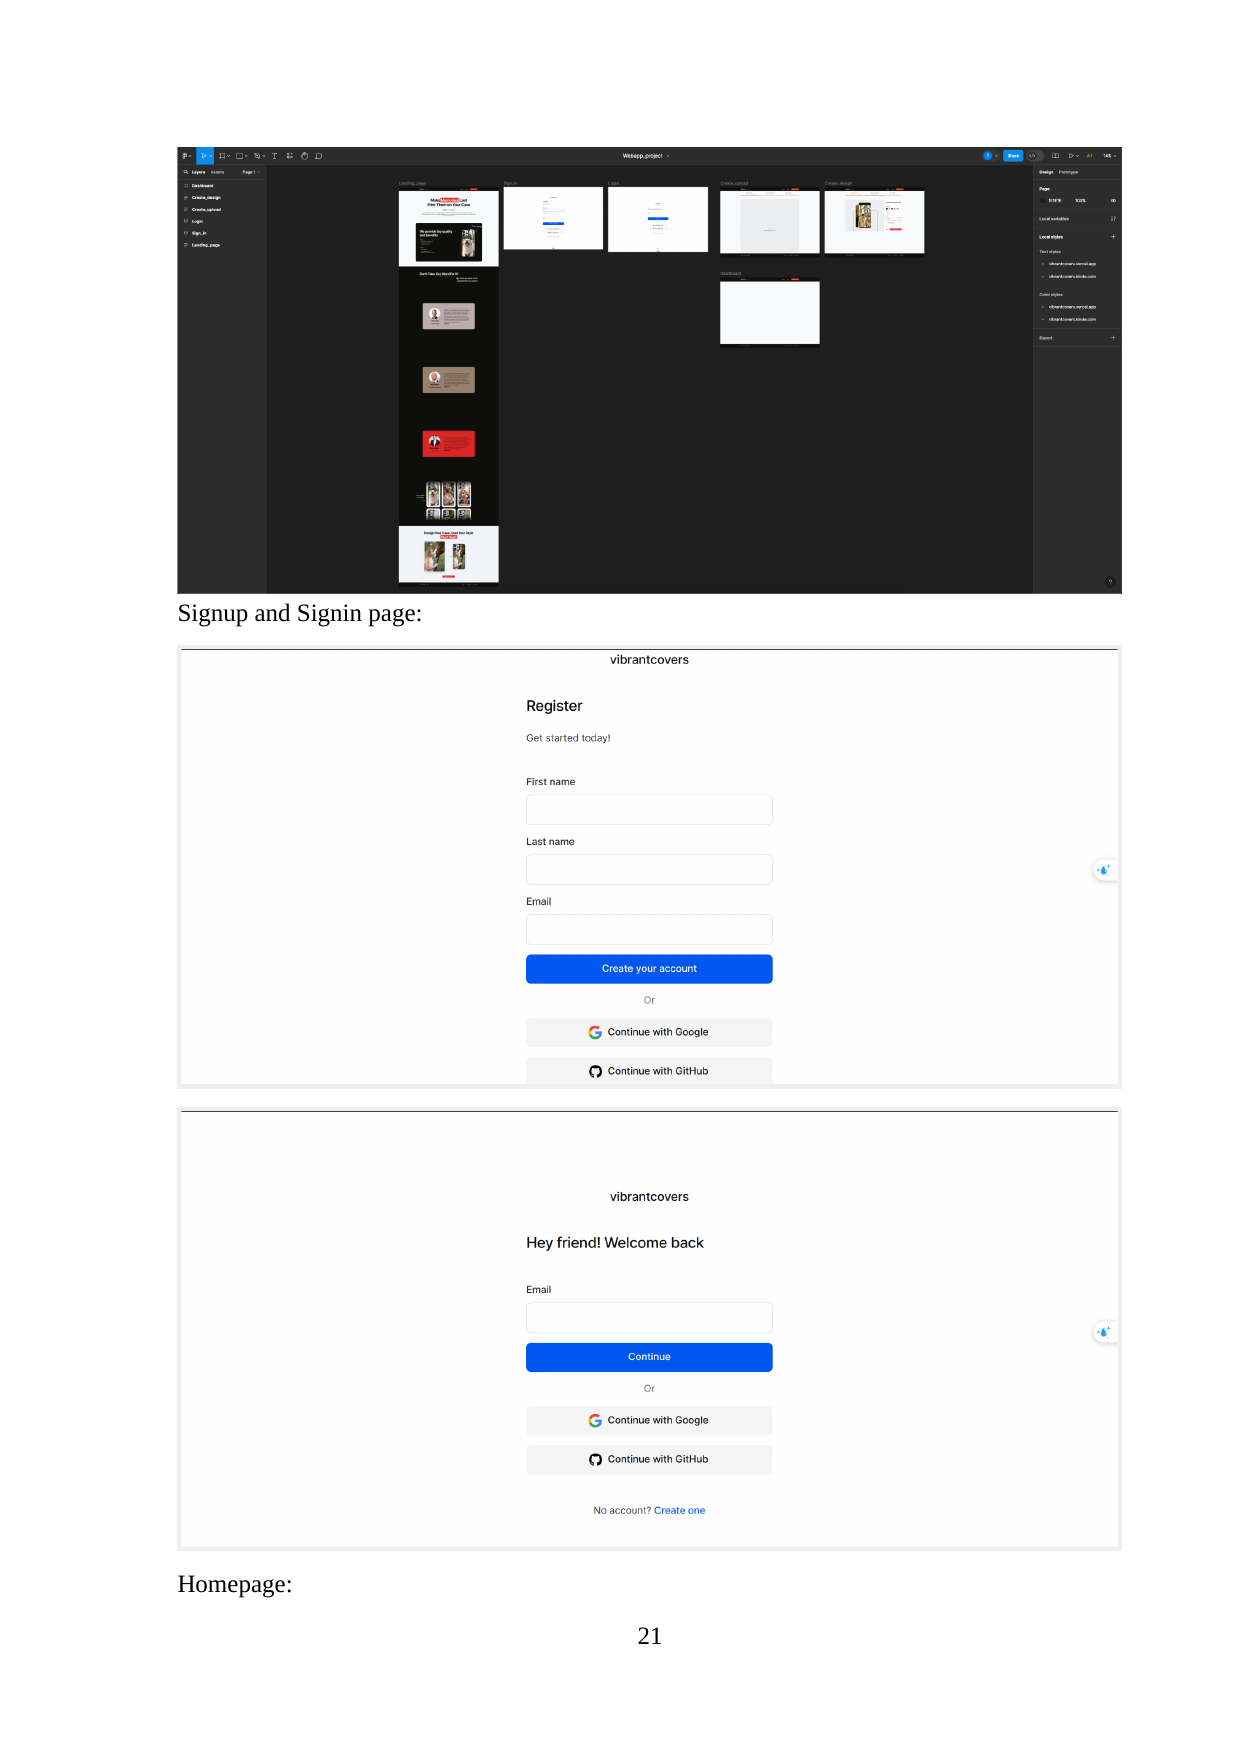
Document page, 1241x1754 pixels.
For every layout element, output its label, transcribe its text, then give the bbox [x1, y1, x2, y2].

text Homepage: [177, 1569, 1122, 1598]
picture [177, 147, 1122, 594]
picture [181, 1111, 1118, 1547]
picture [181, 649, 1118, 1084]
text Signup and Signin page: [177, 598, 1122, 626]
